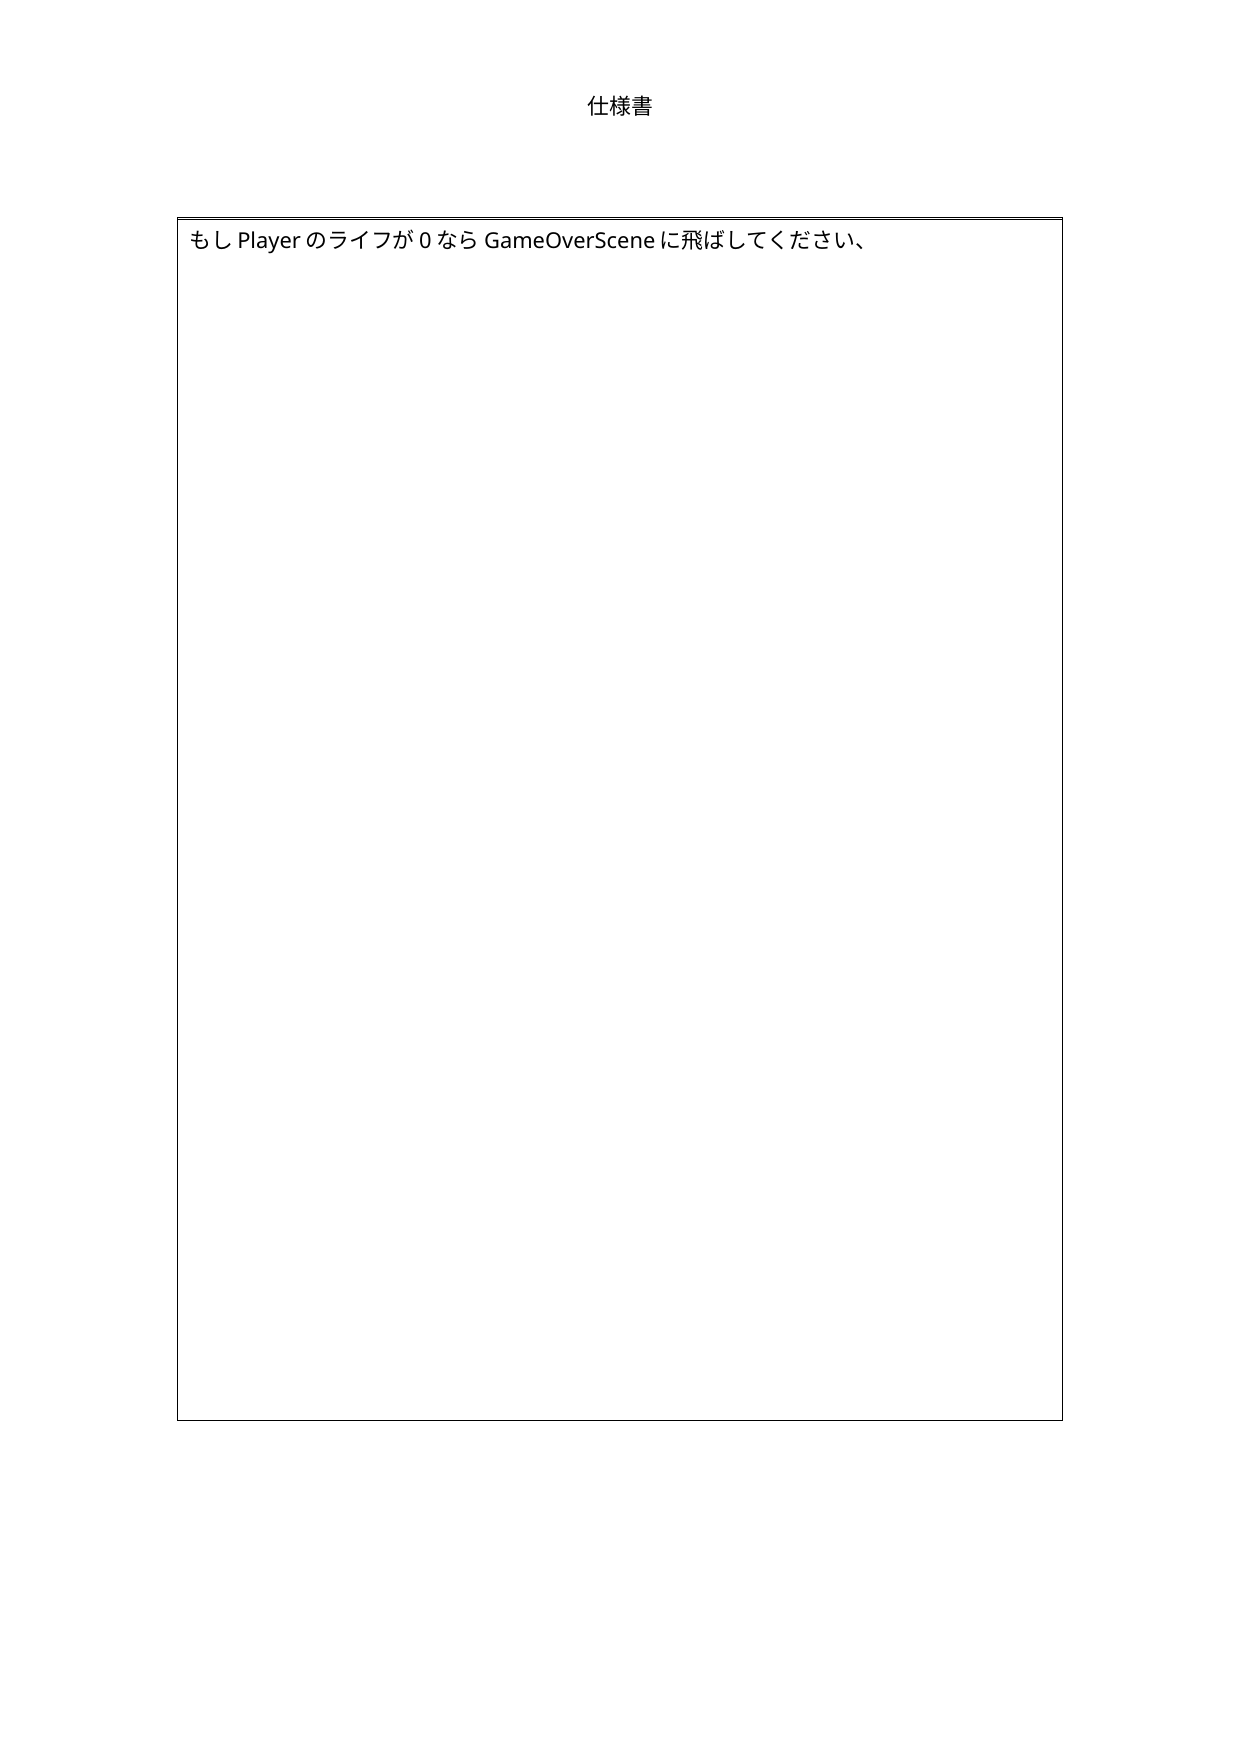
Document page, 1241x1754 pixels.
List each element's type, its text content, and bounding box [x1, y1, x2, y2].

table_cell もしPlayerのライフが0ならGameOverSceneに飛ばしてください、 [178, 220, 1062, 1420]
